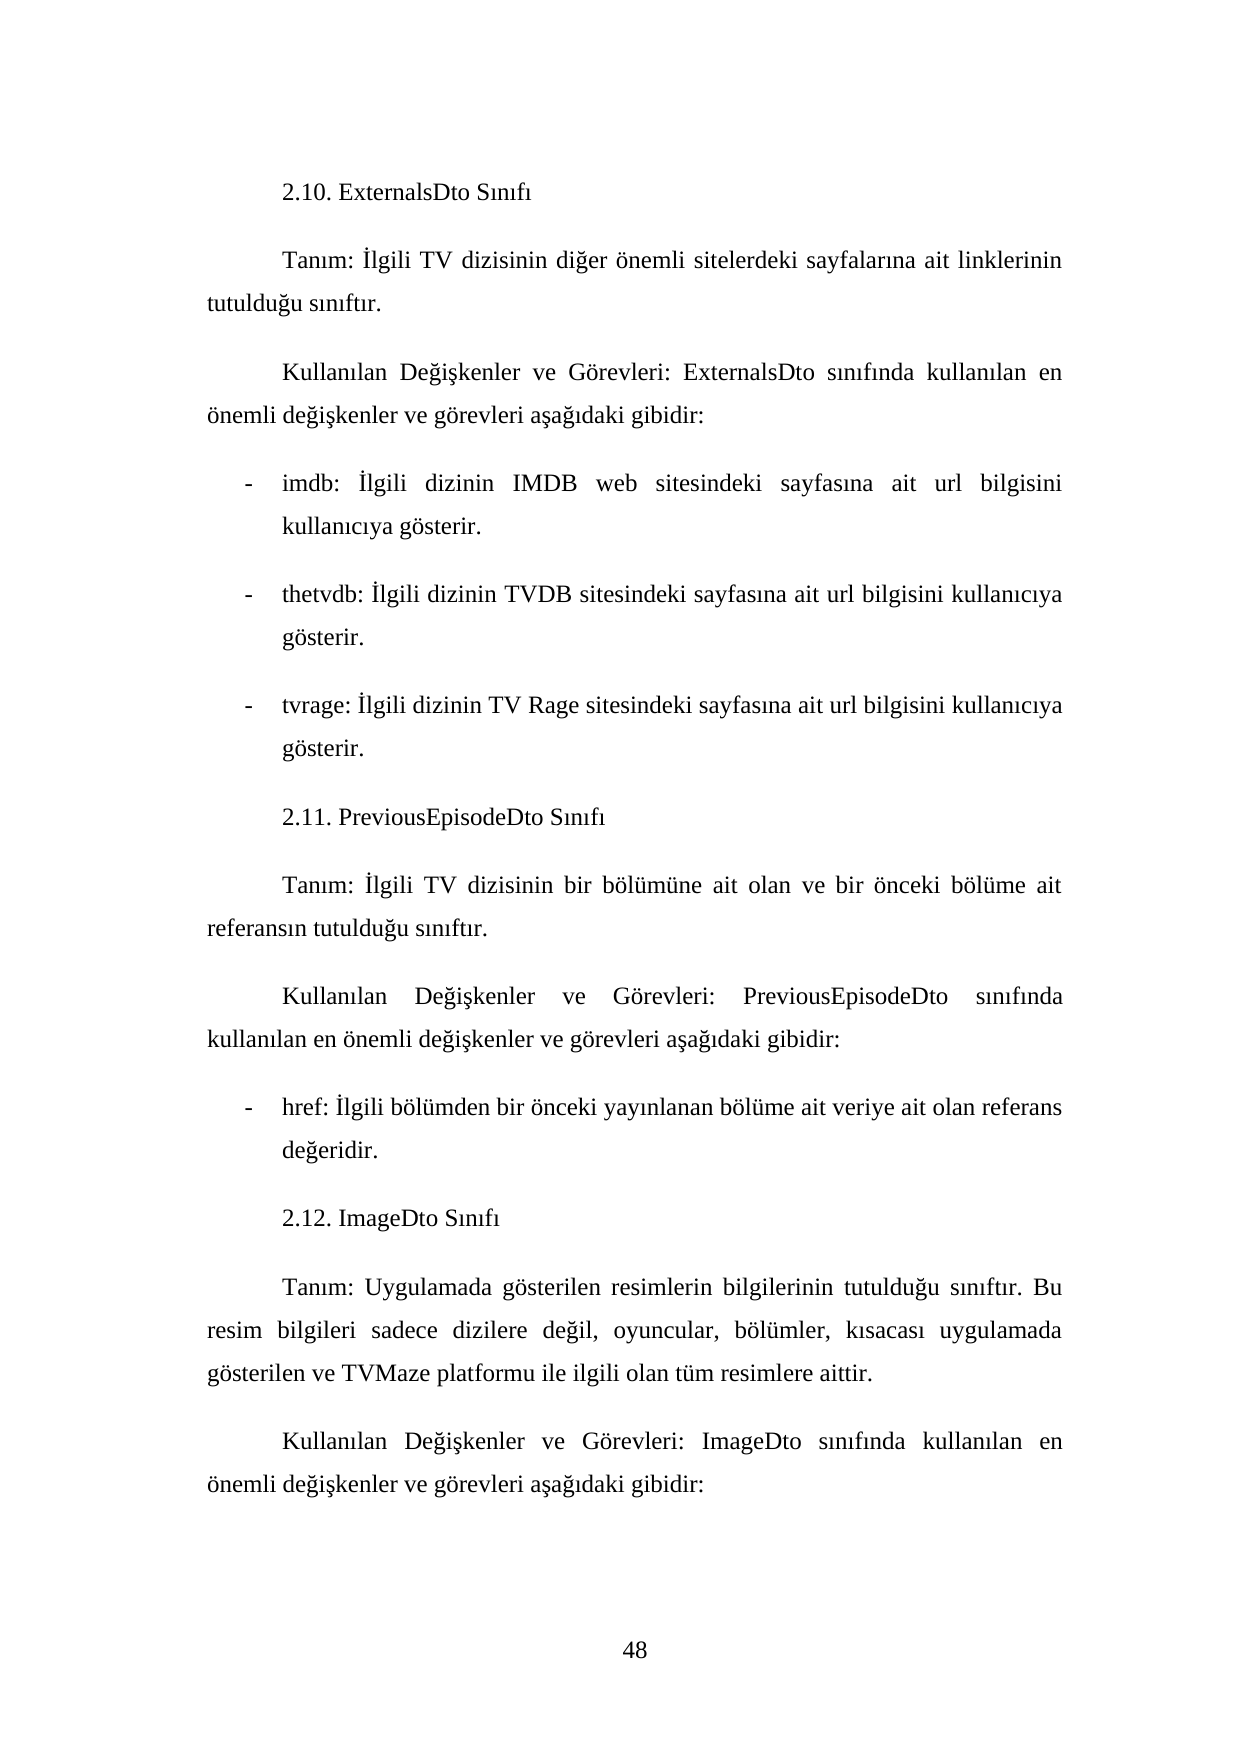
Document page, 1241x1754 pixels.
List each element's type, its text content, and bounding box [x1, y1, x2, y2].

list tvrage: İlgili dizinin TV Rage sitesindeki sayfasına ait url bilgisini kullanıcıya gösterir. [244, 690, 1063, 762]
text Kullanılan Değişkenler ve Görevleri: PreviousEpisodeDto sınıfında kullanılan en önemli değişkenler ve görevleri aşağıdaki gibidir: [207, 981, 1063, 1053]
list thetvdb: İlgili dizinin TVDB sitesindeki sayfasına ait url bilgisini kullanıcıya gösterir. [244, 579, 1063, 651]
text Kullanılan Değişkenler ve Görevleri: ImageDto sınıfında kullanılan en önemli değişkenler ve görevleri aşağıdaki gibidir: [207, 1426, 1063, 1498]
text Tanım: İlgili TV dizisinin diğer önemli sitelerdeki sayfalarına ait linklerinin tutulduğu sınıftır. [207, 245, 1063, 317]
text 2.10. ExternalsDto Sınıfı [207, 177, 1063, 206]
list imdb: İlgili dizinin IMDB web sitesindeki sayfasına ait url bilgisini kullanıcıya gösterir. [244, 468, 1063, 540]
list href: İlgili bölümden bir önceki yayınlanan bölüme ait veriye ait olan referans değeridir. [244, 1092, 1063, 1164]
text Kullanılan Değişkenler ve Görevleri: ExternalsDto sınıfında kullanılan en önemli değişkenler ve görevleri aşağıdaki gibidir: [207, 357, 1063, 428]
text 2.12. ImageDto Sınıfı [282, 1203, 1063, 1232]
text 2.11. PreviousEpisodeDto Sınıfı [282, 802, 1063, 830]
text Tanım: Uygulamada gösterilen resimlerin bilgilerinin tutulduğu sınıftır. Bu resim bilgileri sadece dizilere değil, oyuncular, bölümler, kısacası uygulamada gösterilen ve TVMaze platformu ile ilgili olan tüm resimlere aittir. [207, 1272, 1063, 1387]
text Tanım: İlgili TV dizisinin bir bölümüne ait olan ve bir önceki bölüme ait referansın tutulduğu sınıftır. [207, 870, 1063, 942]
